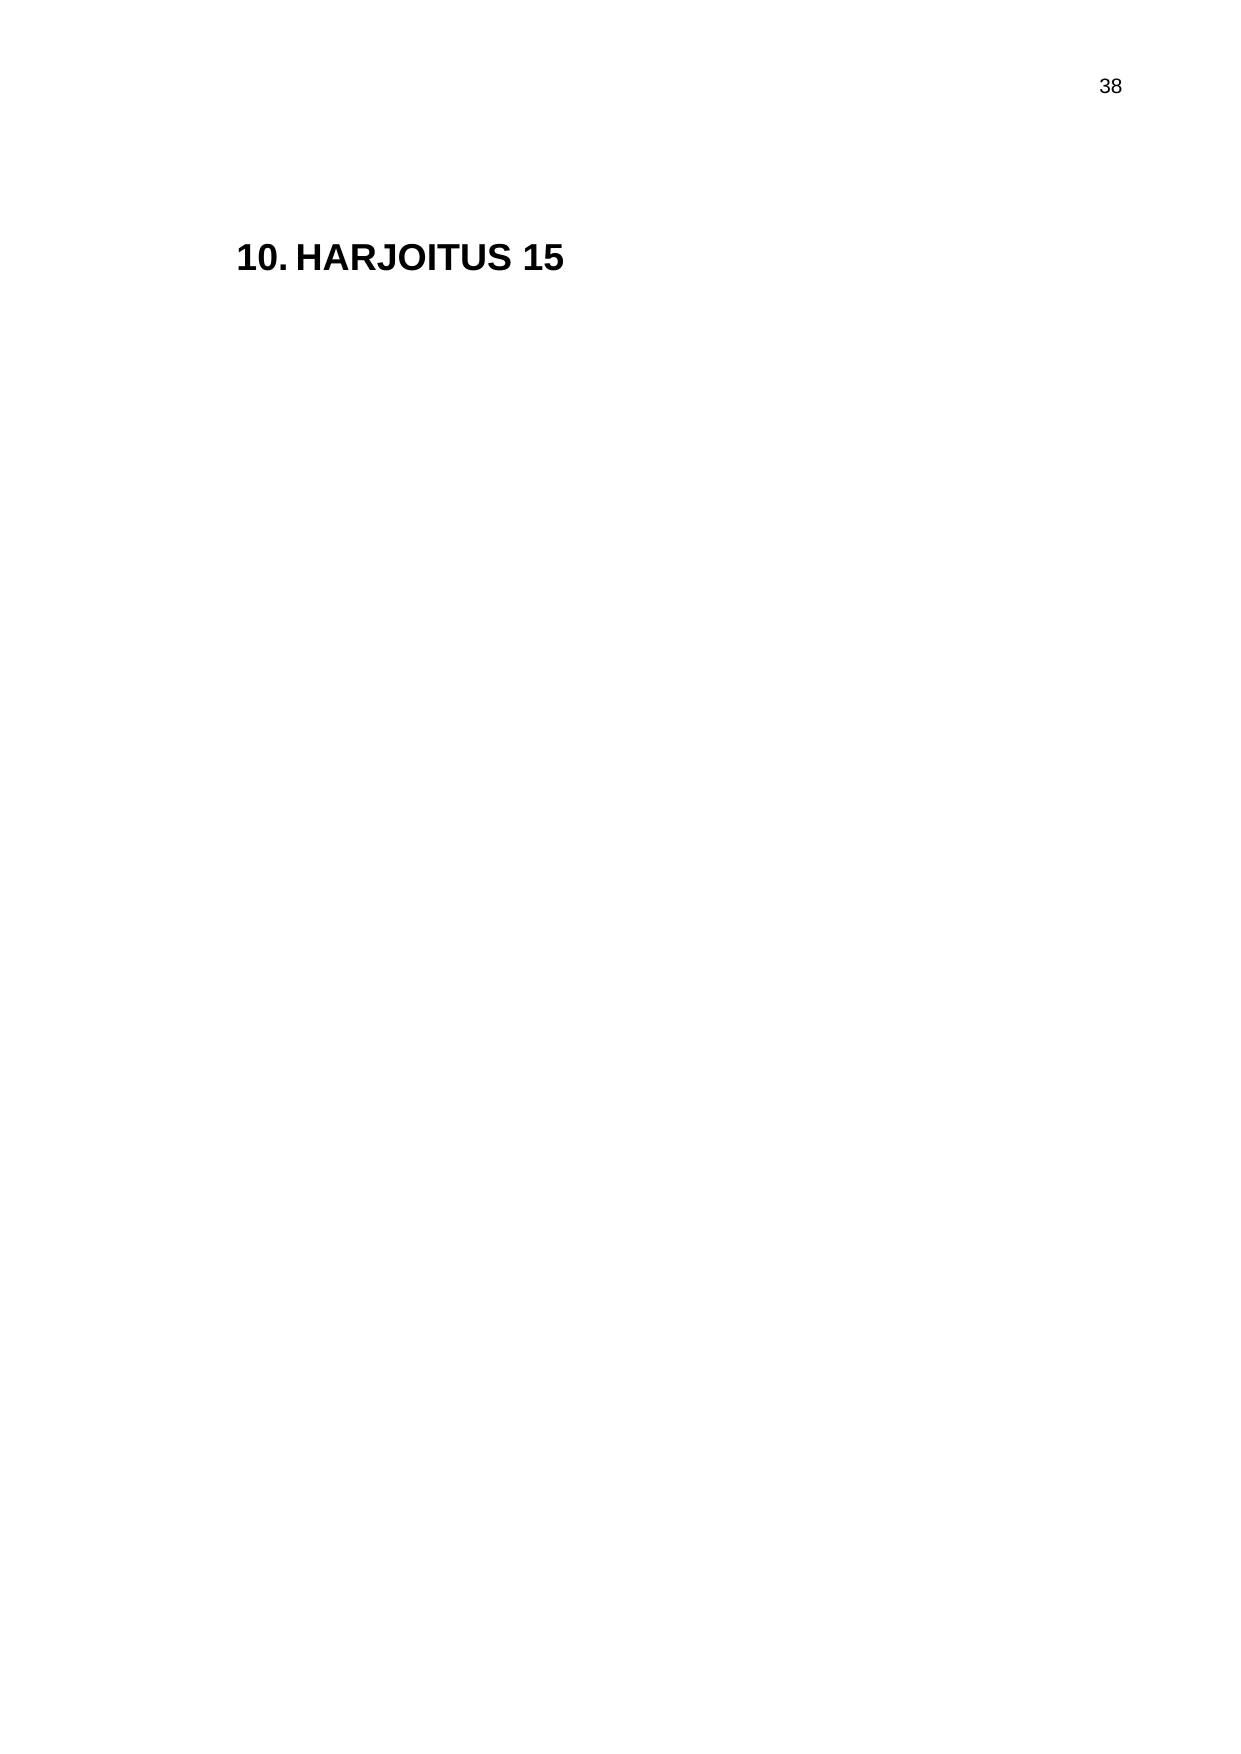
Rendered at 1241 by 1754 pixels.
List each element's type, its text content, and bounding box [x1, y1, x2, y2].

subtitle Harjoitus 15 [236, 235, 1122, 278]
